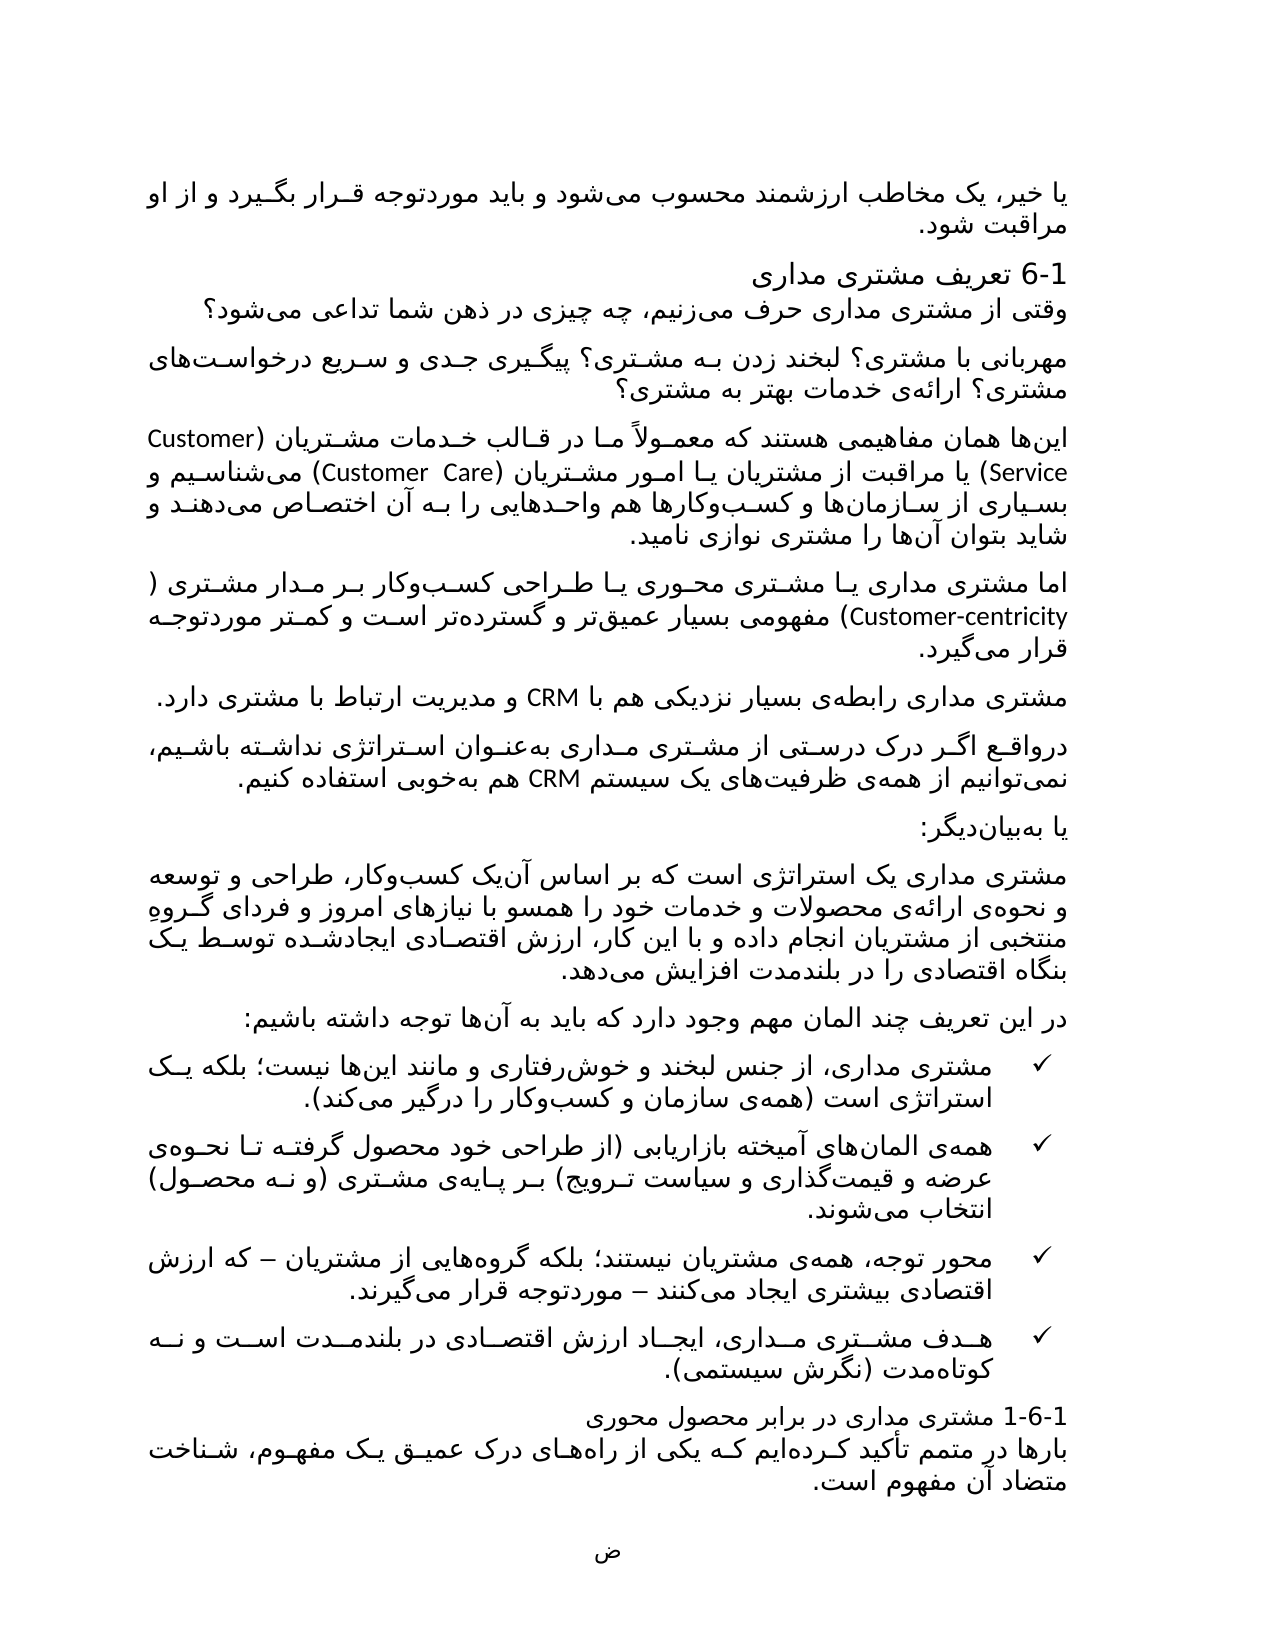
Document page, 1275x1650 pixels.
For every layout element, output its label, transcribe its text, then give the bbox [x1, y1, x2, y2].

text یا به‌بیان‌دیگر: [148, 811, 1068, 843]
subtitle 1-6-1 مشتری مداری در برابر محصول محوری [148, 1402, 1068, 1431]
text درواقع اگر درک درستی از مشتری مداری به‌عنوان استراتژی نداشته باشیم، نمی‌توانیم از همه‌ی ظرفیت‌های یک سیستم CRM هم به‌خوبی استفاده کنیم. [148, 730, 1068, 794]
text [148, 177, 1068, 240]
text اما مشتری مداری یا مشتری محوری یا طراحی کسب‌وکار بر مدار مشتری (Customer-centricity) مفهومی بسیار عمیق‌تر و گسترده‌تر است و کمتر موردتوجه قرار می‌گیرد. [148, 567, 1068, 664]
text مشتری مداری یک استراتژی است که بر اساس آن‌یک کسب‌وکار، طراحی و توسعه و نحوه‌ی ارائه‌ی محصولات و خدمات خود را همسو با نیازهای امروز و فردای گروهِ منتخبی از مشتریان انجام داده و با این کار، ارزش اقتصادی ایجادشده توسط یک بنگاه اقتصادی را در بلندمدت افزایش می‌دهد. [148, 859, 1068, 986]
list هدف مشتری مداری، ایجاد ارزش اقتصادی در بلندمدت است و نه کوتاه‌مدت (نگرش سیستمی). [148, 1322, 1031, 1385]
text این‌ها همان مفاهیمی هستند که معمولاً ما در قالب خدمات مشتریان (Customer Service) یا مراقبت از مشتریان یا امور مشتریان (Customer Care) می‌شناسیم و بسیاری از سازمان‌ها و کسب‌وکارها هم واحدهایی را به آن اختصاص می‌دهند و شاید بتوان آن‌ها را مشتری نوازی نامید. [148, 422, 1068, 551]
list محور توجه، همه‌ی مشتریان نیستند؛ بلکه گروه‌هایی از مشتریان – که ارزش اقتصادی بیشتری ایجاد می‌کنند – موردتوجه قرار می‌گیرند. [148, 1242, 1031, 1306]
text وقتی از مشتری مداری حرف می‌زنیم، چه چیزی در ذهن شما تداعی می‌شود؟ [148, 294, 1068, 325]
subtitle 6-1 تعریف مشتری مداری [148, 257, 1068, 291]
list همه‌ی المان‌های آمیخته بازاریابی (از طراحی خود محصول گرفته تا نحوه‌ی عرضه و قیمت‌گذاری و سیاست ترویج) بر پایه‌ی مشتری (و نه محصول) انتخاب می‌شوند. [148, 1130, 1031, 1225]
text مهربانی با مشتری؟ لبخند زدن به مشتری؟ پیگیری جدی و سریع درخواست‌های مشتری؟ ارائه‌ی خدمات بهتر به مشتری؟ [148, 342, 1068, 405]
text در این تعریف چند المان مهم وجود دارد که باید به آن‌ها توجه داشته باشیم: [148, 1002, 1068, 1034]
text مشتری مداری رابطه‌ی بسیار نزدیکی هم با CRM و مدیریت ارتباط با مشتری دارد. [148, 680, 1068, 713]
text بارها در متمم تأکید کرده‌ایم که یکی از راه‌های درک عمیق یک مفهوم، شناخت متضاد آن مفهوم است. [148, 1433, 1068, 1497]
list مشتری مداری، از جنس لبخند و خوش‌رفتاری و مانند این‌ها نیست؛ بلکه یک استراتژی است (همه‌ی سازمان و کسب‌وکار را درگیر می‌کند). [148, 1051, 1031, 1114]
